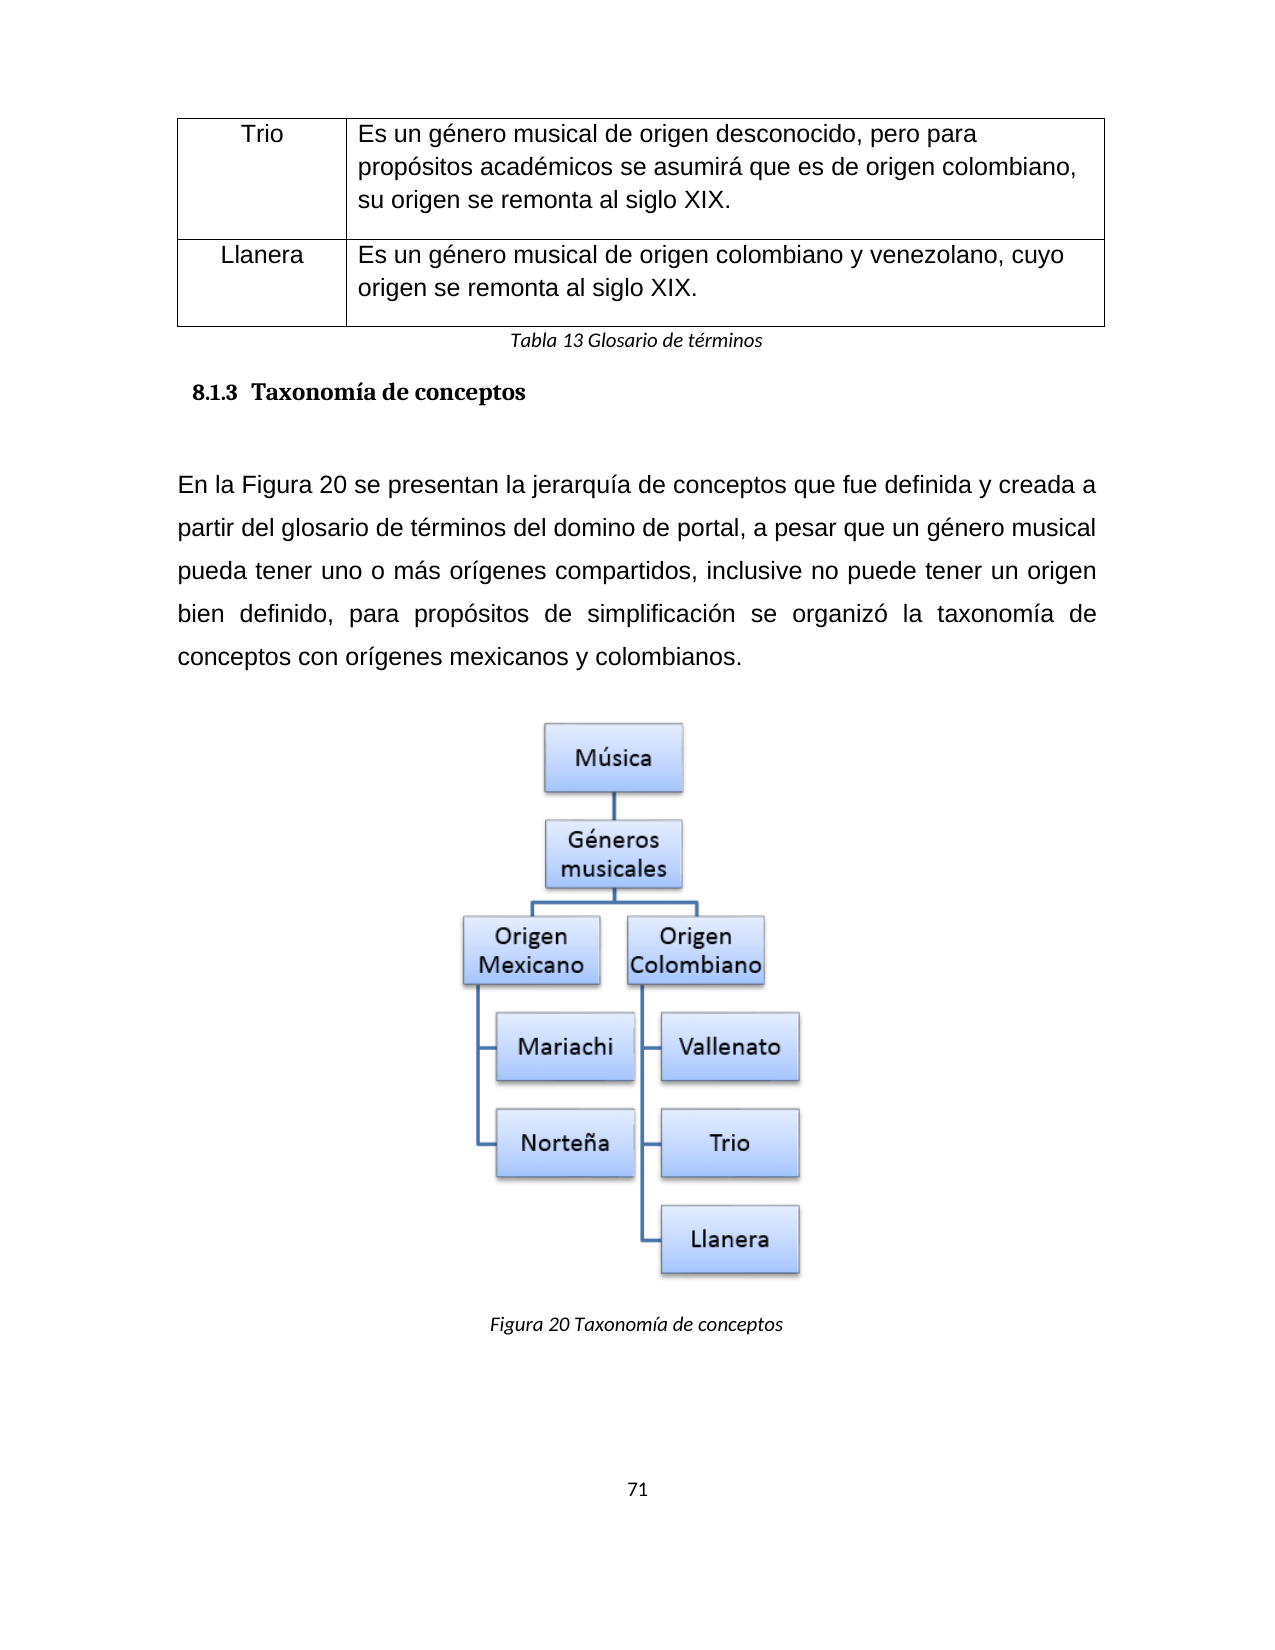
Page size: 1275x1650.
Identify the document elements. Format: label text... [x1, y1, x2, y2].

table_cell Llanera [178, 240, 346, 326]
text Tabla 13 Glosario de términos [177, 327, 1098, 353]
text En la Figura 20 se presentan la jerarquía de conceptos que fue definida y creada a partir del glosario de términos del domino de portal, a pesar que un género musical pueda tener uno o más orígenes compartidos, inclusive no puede tener un origen bien definido, para propósitos de simplificación se organizó la taxonomía de conceptos con orígenes mexicanos y colombianos. [177, 470, 1098, 671]
subtitle Taxonomía de conceptos [192, 378, 1098, 406]
table_cell Es un género musical de origen colombiano y venezolano, cuyo origen se remonta al siglo XIX. [347, 240, 1104, 326]
table_cell Trio [178, 119, 346, 239]
picture [457, 706, 818, 1287]
table_cell Es un género musical de origen desconocido, pero para propósitos académicos se asumirá que es de origen colombiano, su origen se remonta al siglo XIX. [347, 119, 1104, 239]
